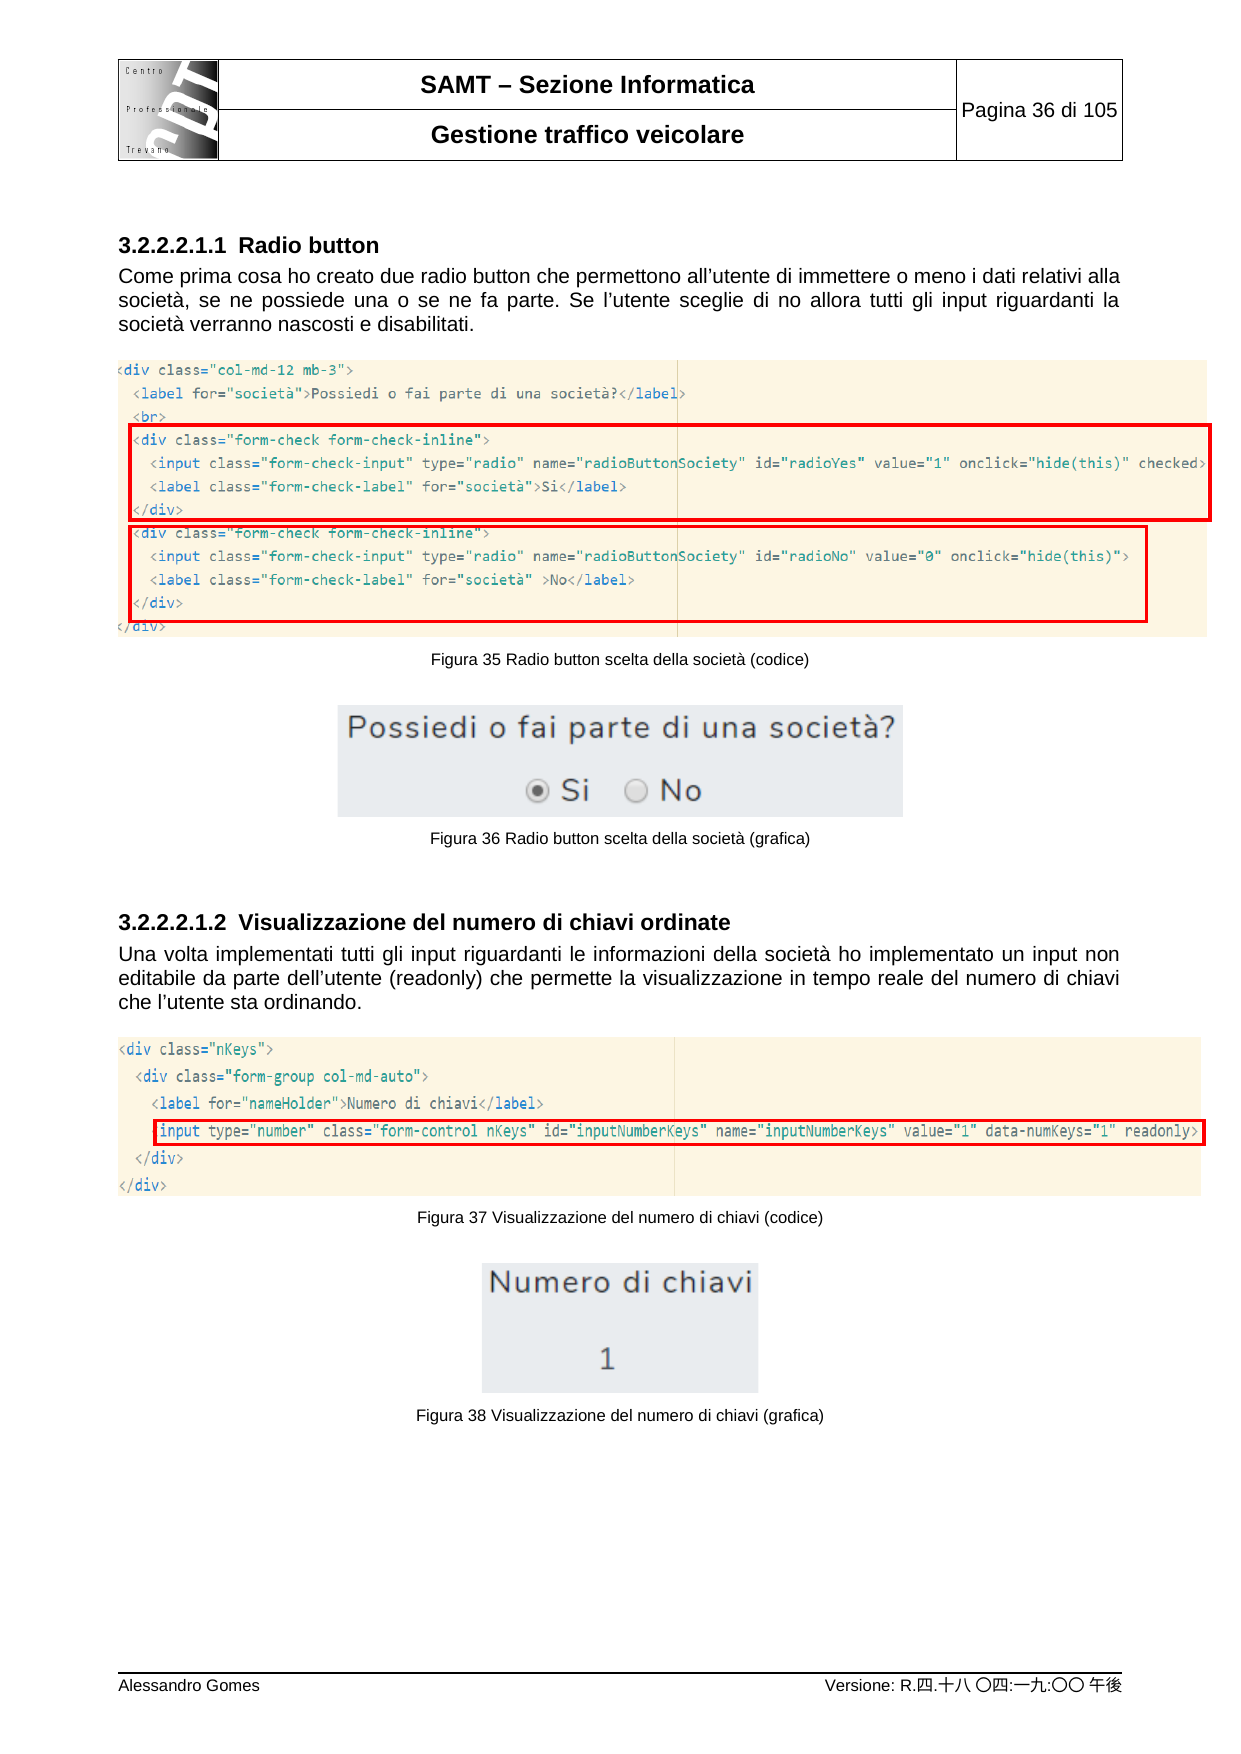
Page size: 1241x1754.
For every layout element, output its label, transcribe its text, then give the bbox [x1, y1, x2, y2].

text Figura 36 Radio button scelta della società (grafica) [118, 829, 1122, 848]
picture [118, 1037, 1201, 1196]
subtitle Visualizzazione del numero di chiavi ordinate [118, 909, 1122, 936]
picture [157, 1122, 1201, 1143]
picture [118, 360, 1207, 637]
picture [481, 1263, 759, 1393]
picture [118, 60, 218, 159]
text Figura 38 Visualizzazione del numero di chiavi (grafica) [118, 1406, 1122, 1425]
text Figura 37 Visualizzazione del numero di chiavi (codice) [118, 1208, 1122, 1227]
subtitle Radio button [118, 232, 1122, 258]
text Una volta implementati tutti gli input riguardanti le informazioni della società ho implementato un input non editabile da parte dell’utente (readonly) che permette la visualizzazione in tempo reale del numero di chiavi che l’utente sta ordinando. [118, 942, 1122, 1014]
text Figura 35 Radio button scelta della società (codice) [118, 649, 1122, 669]
text Come prima cosa ho creato due radio button che permettono all’utente di immettere o meno i dati relativi alla società, se ne possiede una o se ne fa parte. Se l’utente sceglie di no allora tutti gli input riguardanti la società verranno nascosti e disabilitati. [118, 264, 1122, 336]
picture [132, 427, 1207, 518]
picture [337, 705, 903, 817]
